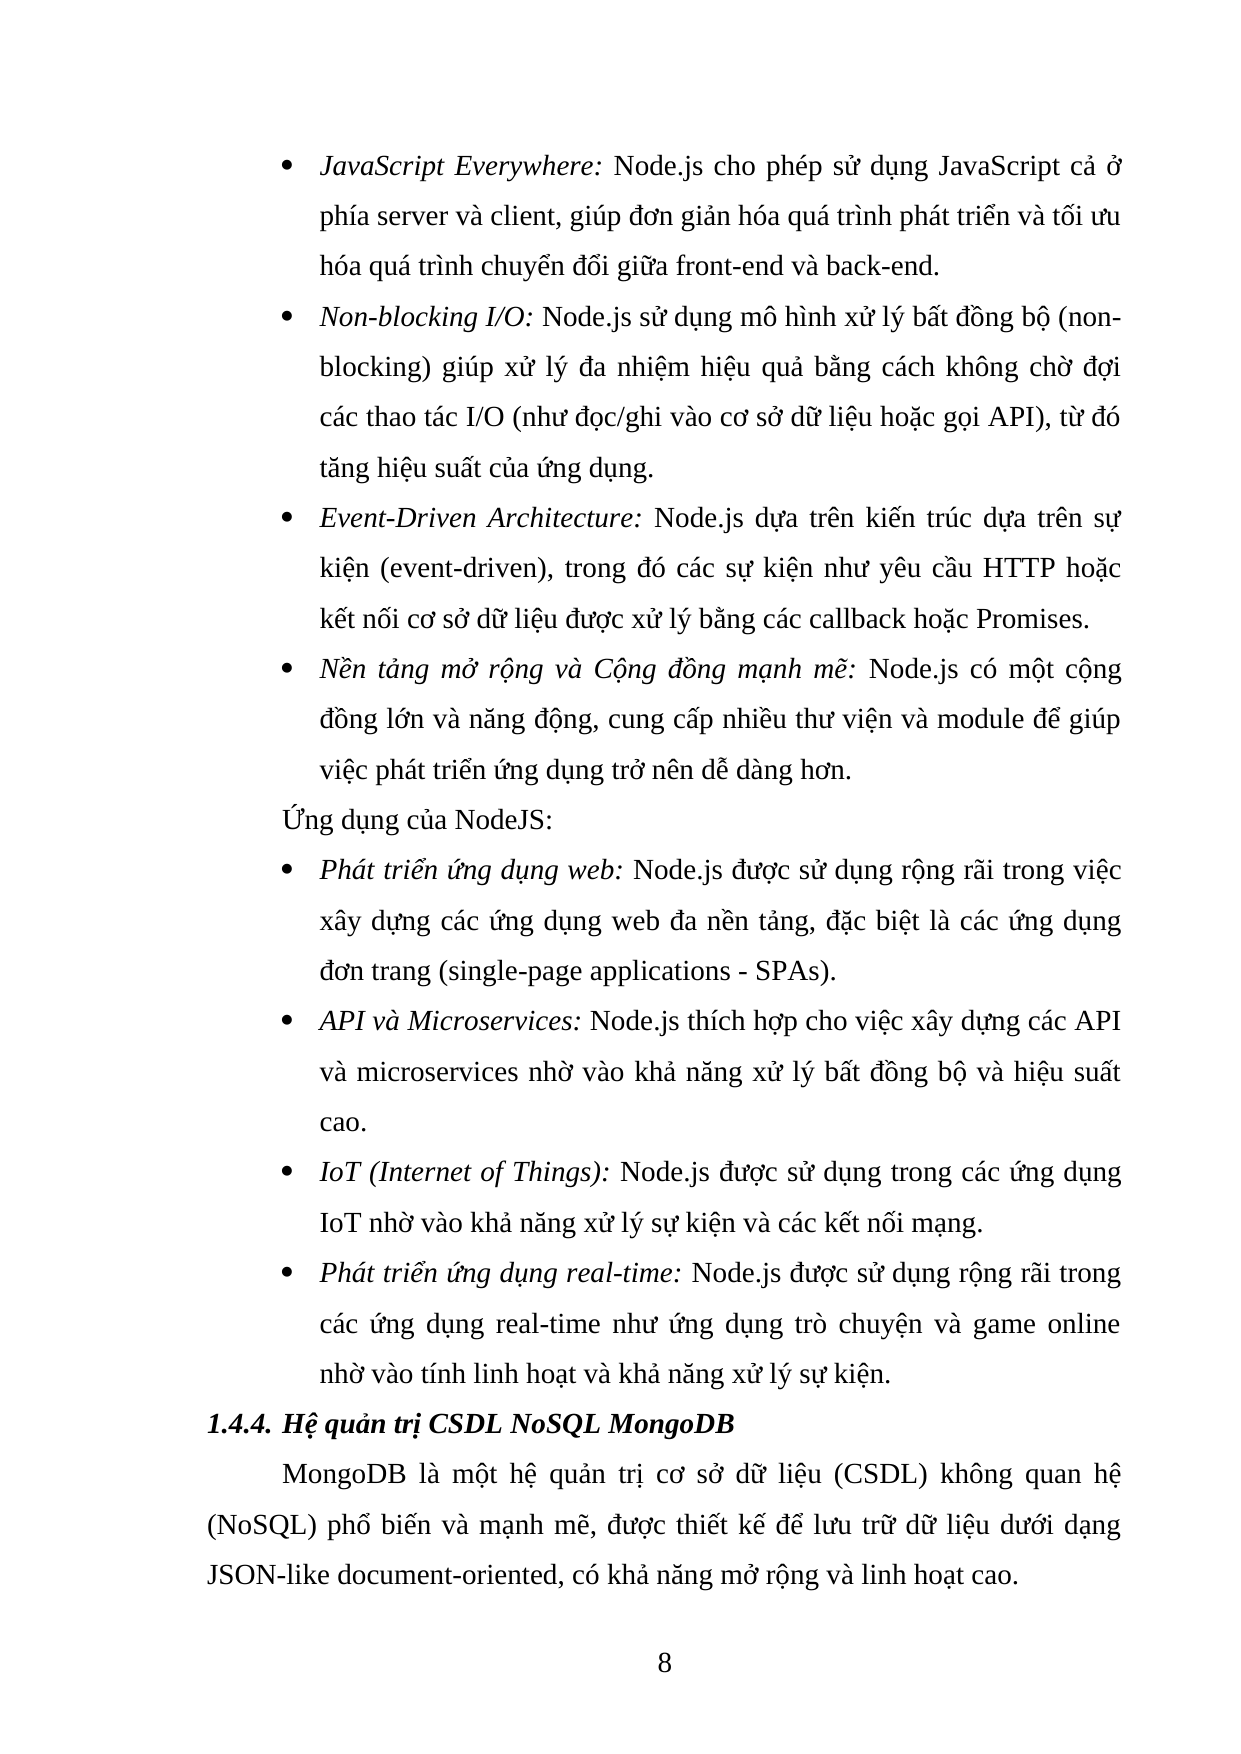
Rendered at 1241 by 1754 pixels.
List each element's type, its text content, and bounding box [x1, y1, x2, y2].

subtitle Hệ quản trị CSDL NoSQL MongoDB [207, 1406, 1122, 1440]
list IoT (Internet of Things): Node.js được sử dụng trong các ứng dụng IoT nhờ vào khả năng xử lý sự kiện và các kết nối mạng. [282, 1154, 1122, 1238]
text MongoDB là một hệ quản trị cơ sở dữ liệu (CSDL) không quan hệ (NoSQL) phổ biến và mạnh mẽ, được thiết kế để lưu trữ dữ liệu dưới dạng JSON-like document-oriented, có khả năng mở rộng và linh hoạt cao. [207, 1457, 1122, 1591]
list Phát triển ứng dụng web: Node.js được sử dụng rộng rãi trong việc xây dựng các ứng dụng web đa nền tảng, đặc biệt là các ứng dụng đơn trang (single-page applications - SPAs). [282, 852, 1122, 987]
list JavaScript Everywhere: Node.js cho phép sử dụng JavaScript cả ở phía server và client, giúp đơn giản hóa quá trình phát triển và tối ưu hóa quá trình chuyển đổi giữa front-end và back-end. [282, 148, 1122, 282]
list Non-blocking I/O: Node.js sử dụng mô hình xử lý bất đồng bộ (non-blocking) giúp xử lý đa nhiệm hiệu quả bằng cách không chờ đợi các thao tác I/O (như đọc/ghi vào cơ sở dữ liệu hoặc gọi API), từ đó tăng hiệu suất của ứng dụng. [282, 299, 1122, 483]
text Ứng dụng của NodeJS: [282, 802, 1122, 836]
list Event-Driven Architecture: Node.js dựa trên kiến trúc dựa trên sự kiện (event-driven), trong đó các sự kiện như yêu cầu HTTP hoặc kết nối cơ sở dữ liệu được xử lý bằng các callback hoặc Promises. [282, 500, 1122, 634]
list Phát triển ứng dụng real-time: Node.js được sử dụng rộng rãi trong các ứng dụng real-time như ứng dụng trò chuyện và game online nhờ vào tính linh hoạt và khả năng xử lý sự kiện. [282, 1255, 1122, 1389]
list API và Microservices: Node.js thích hợp cho việc xây dựng các API và microservices nhờ vào khả năng xử lý bất đồng bộ và hiệu suất cao. [282, 1003, 1122, 1138]
list Nền tảng mở rộng và Cộng đồng mạnh mẽ: Node.js có một cộng đồng lớn và năng động, cung cấp nhiều thư viện và module để giúp việc phát triển ứng dụng trở nên dễ dàng hơn. [282, 651, 1122, 785]
